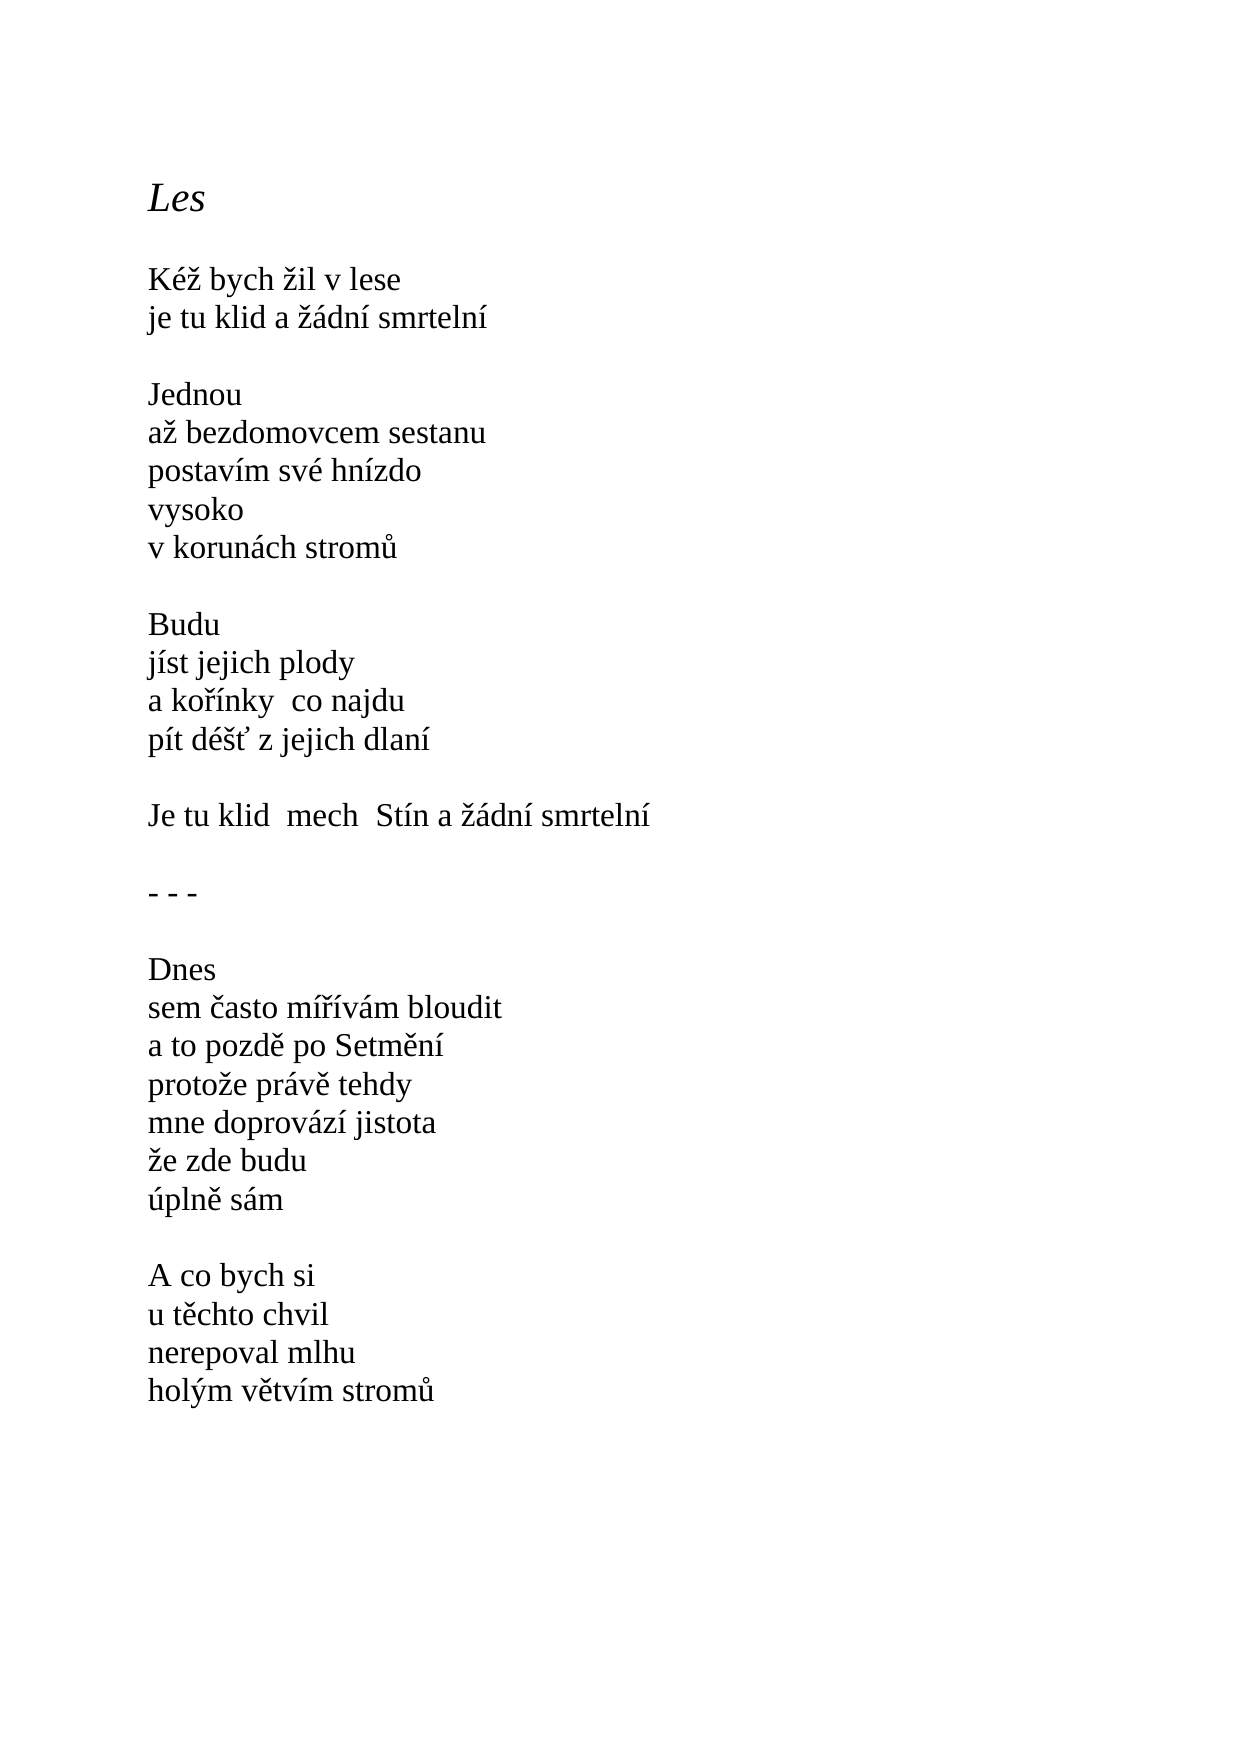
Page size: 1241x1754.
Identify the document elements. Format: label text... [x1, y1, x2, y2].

text úplně sám [148, 1179, 1093, 1217]
text a kořínky co najdu [148, 681, 1093, 719]
text u těchto chvil [148, 1294, 1093, 1332]
text Budu [148, 604, 1093, 642]
text jíst jejich plody [148, 642, 1093, 681]
text - - - [148, 872, 1093, 911]
text Je tu klid mech Stín a žádní smrtelní [148, 796, 1093, 834]
text až bezdomovcem sestanu [148, 412, 1093, 451]
text pít déšť z jejich dlaní [148, 719, 1093, 757]
text že zde budu [148, 1141, 1093, 1179]
text postavím své hnízdo [148, 451, 1093, 489]
text Les [148, 173, 1093, 221]
text Dnes [148, 949, 1093, 987]
text Kéž bych žil v lese [148, 259, 1093, 297]
text Jednou [148, 374, 1093, 412]
text je tu klid a žádní smrtelní [148, 297, 1093, 336]
text mne doprovází jistota [148, 1102, 1093, 1141]
text v korunách stromů [148, 527, 1093, 566]
text a to pozdě po Setmění [148, 1026, 1093, 1064]
text holým větvím stromů [148, 1371, 1093, 1409]
text A co bych si [148, 1256, 1093, 1294]
text vysoko [148, 489, 1093, 527]
text nerepoval mlhu [148, 1332, 1093, 1371]
text protože právě tehdy [148, 1064, 1093, 1102]
text sem často mířívám bloudit [148, 987, 1093, 1026]
